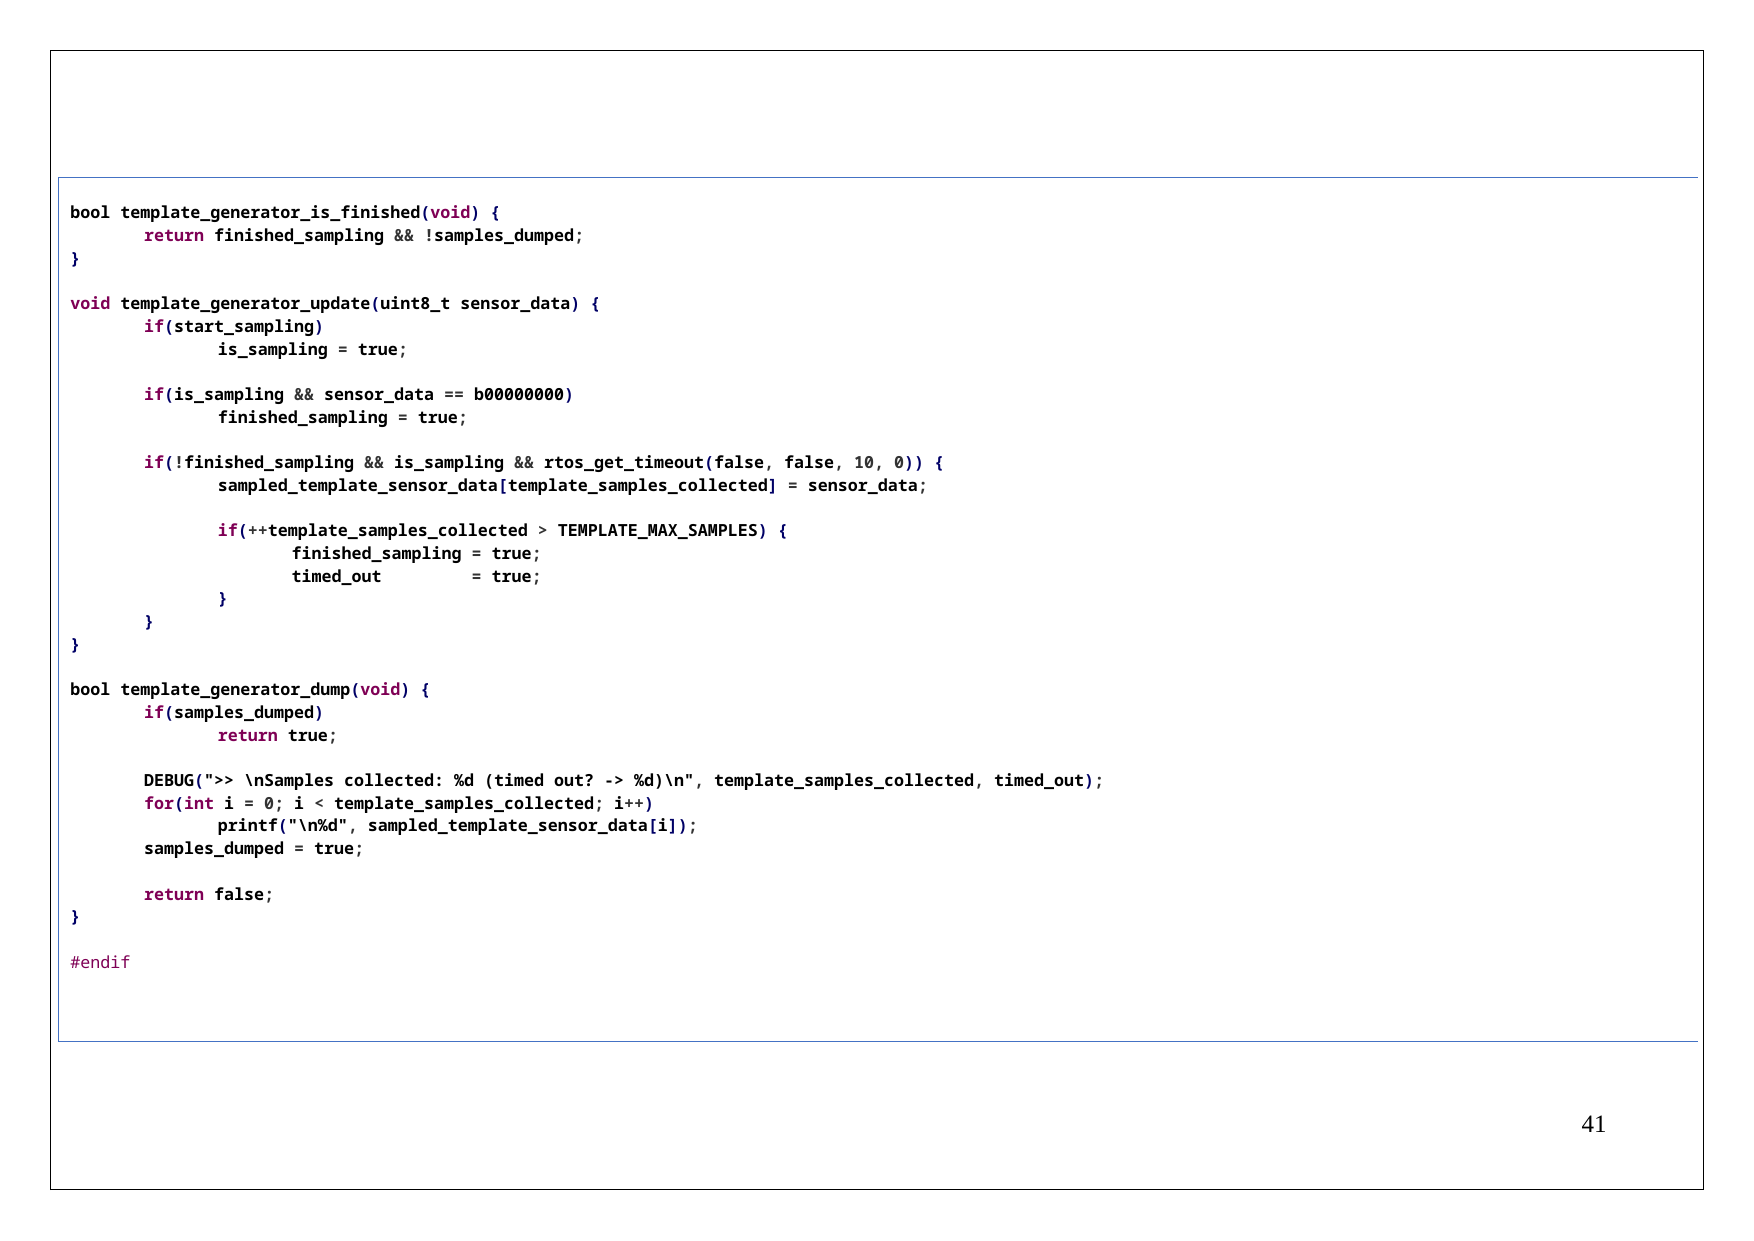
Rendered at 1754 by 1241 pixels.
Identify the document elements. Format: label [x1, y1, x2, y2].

table_cell [59, 178, 1698, 1041]
